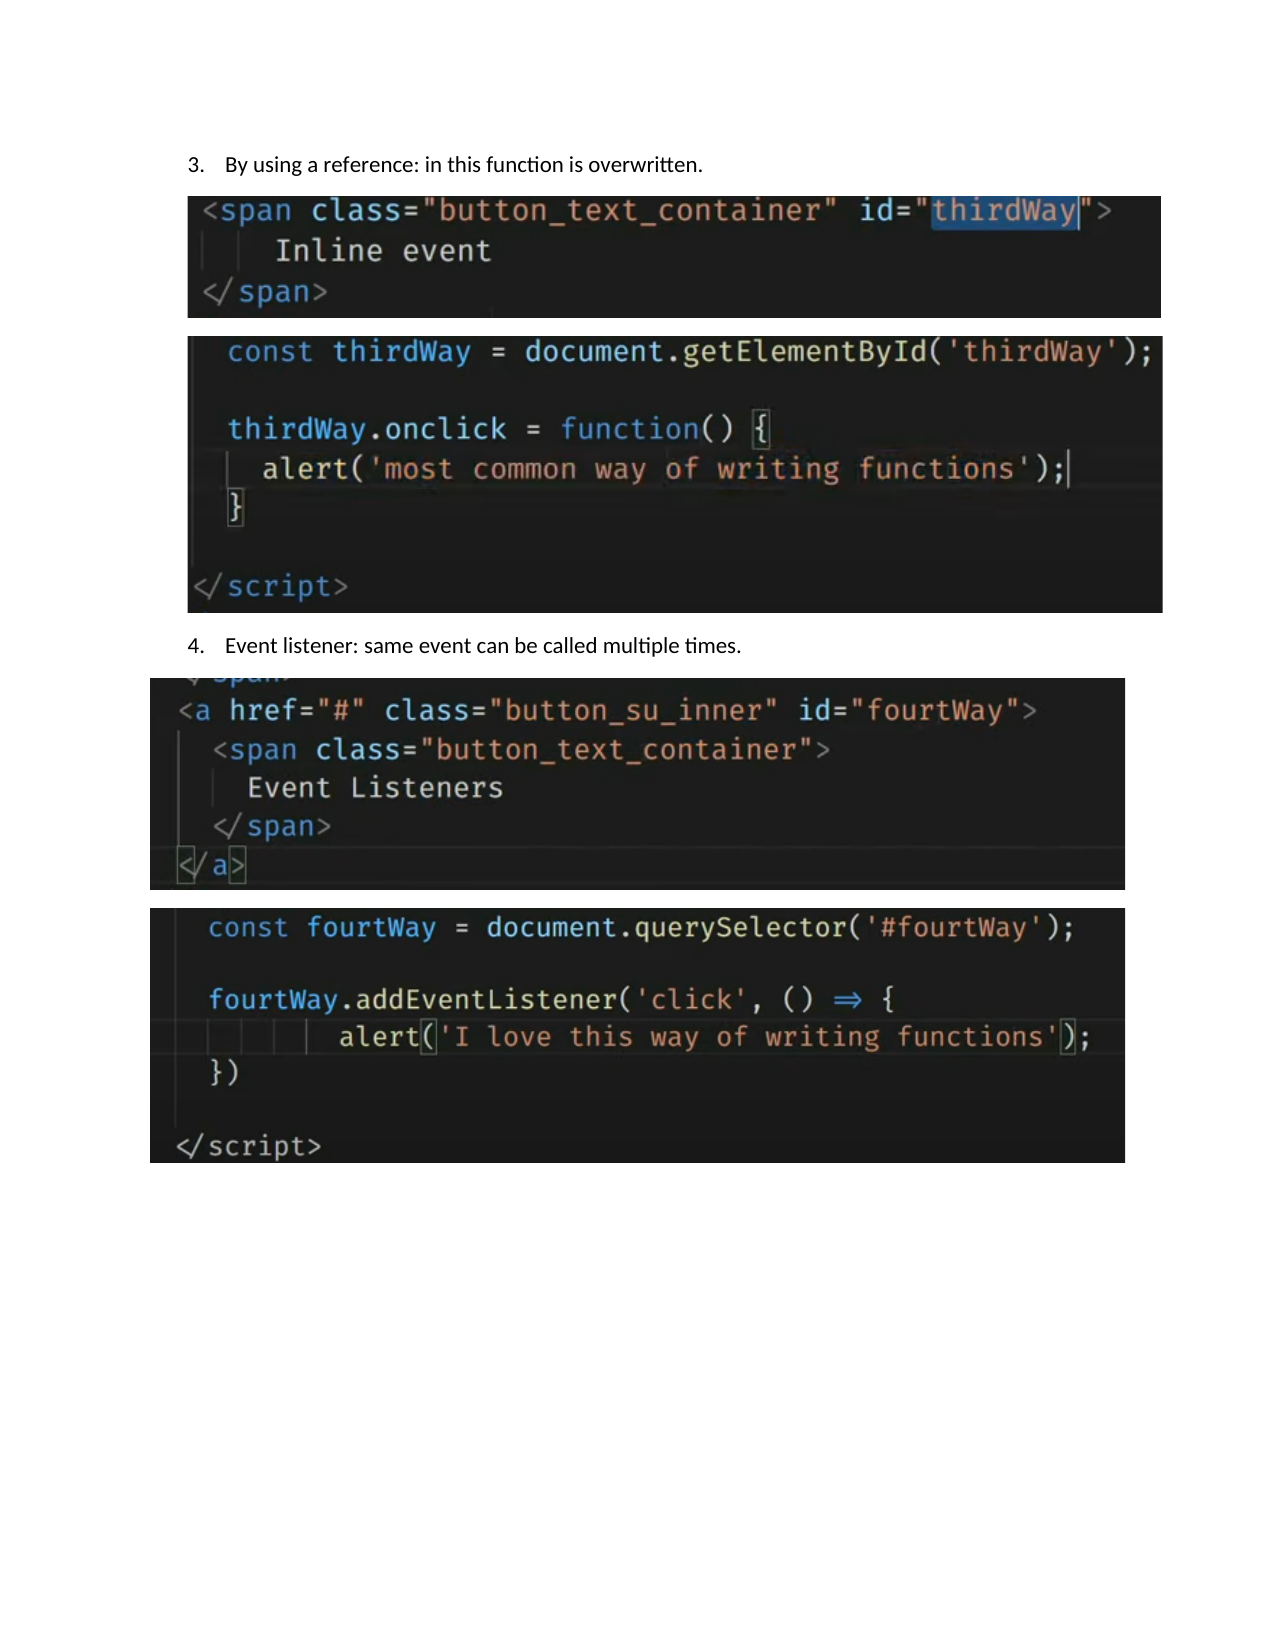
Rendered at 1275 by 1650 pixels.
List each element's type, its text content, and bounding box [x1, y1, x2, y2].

picture [187, 336, 1163, 613]
picture [187, 196, 1161, 318]
picture [150, 678, 1125, 890]
picture [150, 908, 1125, 1163]
list By using a reference: in this function is overwritten. [187, 150, 1125, 178]
list Event listener: same event can be called multiple times. [187, 631, 1125, 659]
